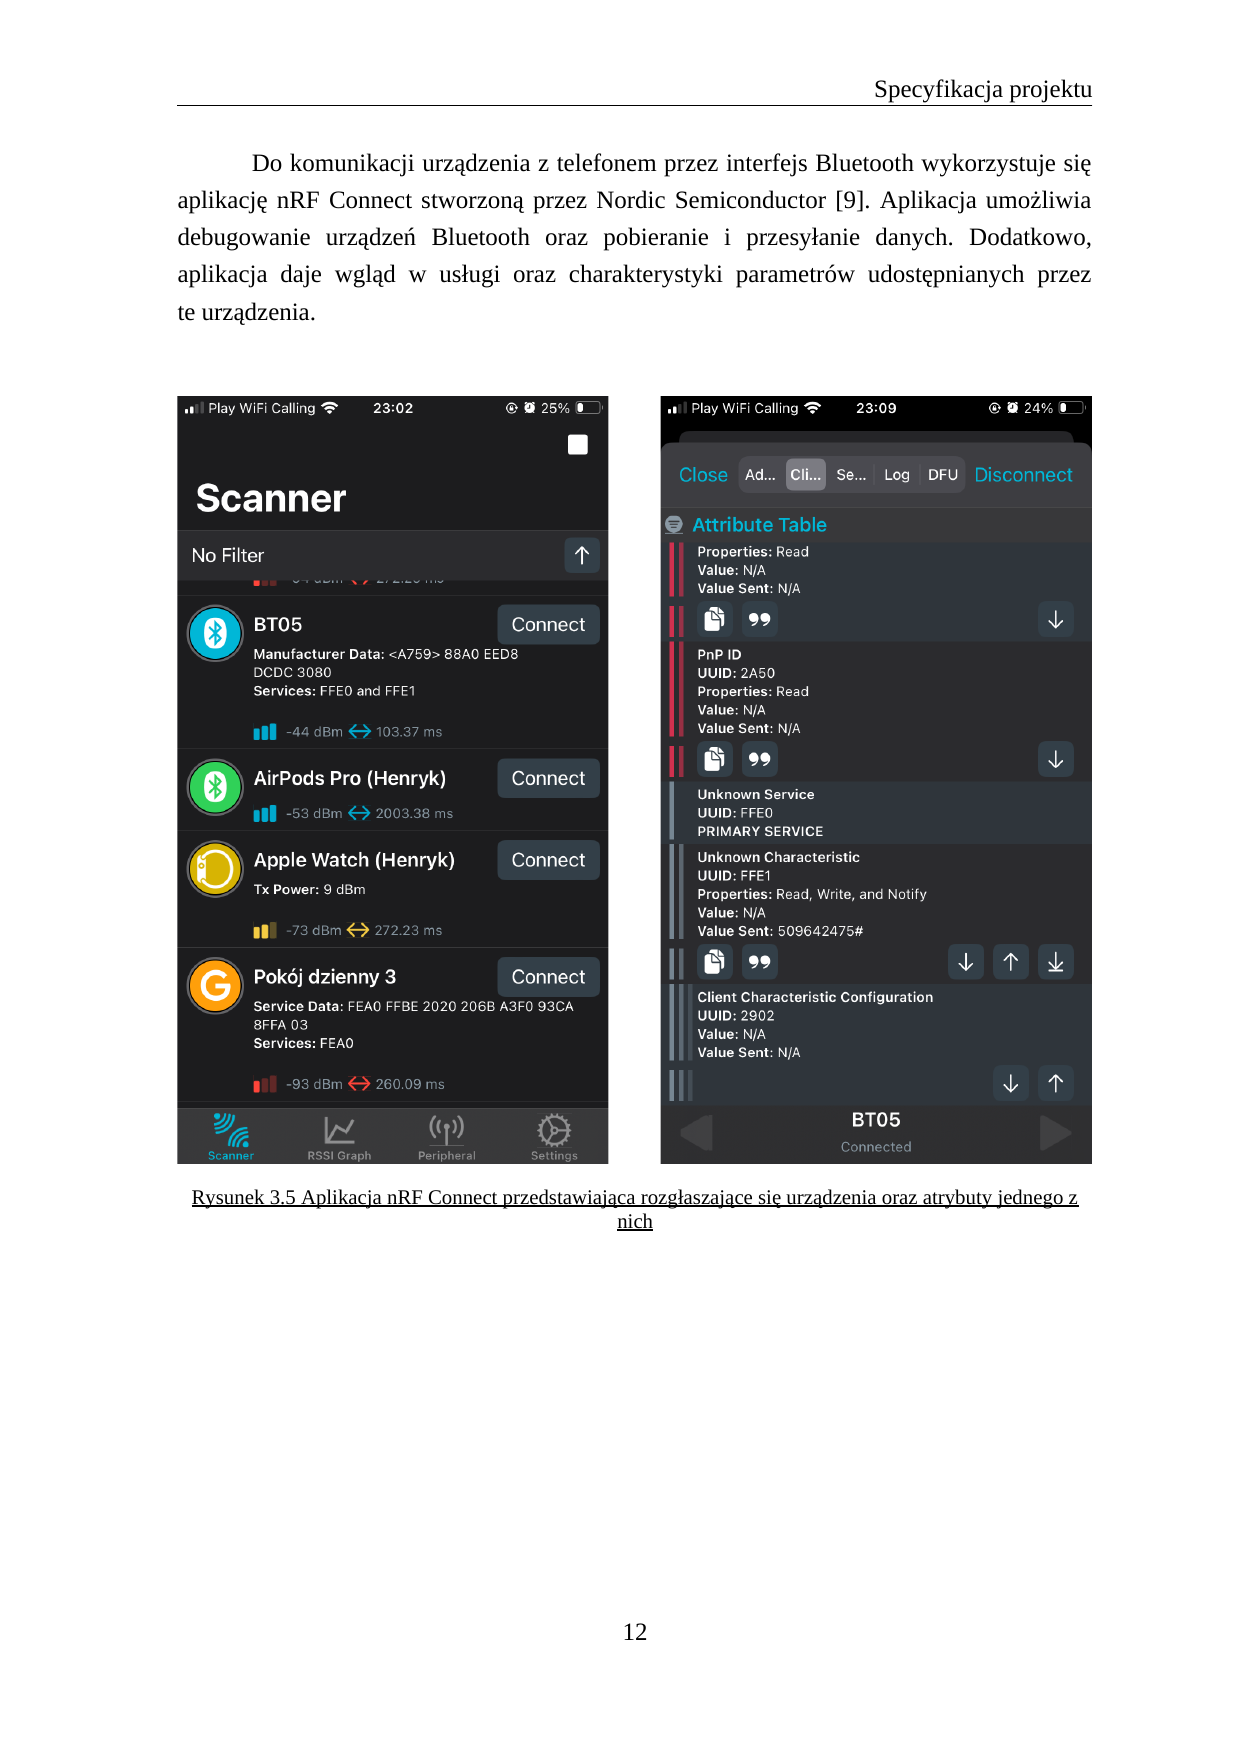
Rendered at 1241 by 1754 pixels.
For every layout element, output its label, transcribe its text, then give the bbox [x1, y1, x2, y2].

text Rysunek 3.5 Aplikacja nRF Connect przedstawiająca rozgłaszające się urządzenia oraz atrybuty jednego z nich [177, 1184, 1092, 1233]
text Do komunikacji urządzenia z telefonem przez interfejs Bluetooth wykorzystuje się aplikację nRF Connect stworzoną przez Nordic Semiconductor [9]. Aplikacja umożliwia debugowanie urządzeń Bluetooth oraz pobieranie i przesyłanie danych. Dodatkowo, aplikacja daje wgląd w usługi oraz charakterystyki parametrów udostępnianych przez te urządzenia. [177, 148, 1092, 326]
picture [660, 396, 1092, 1164]
picture [177, 396, 609, 1164]
